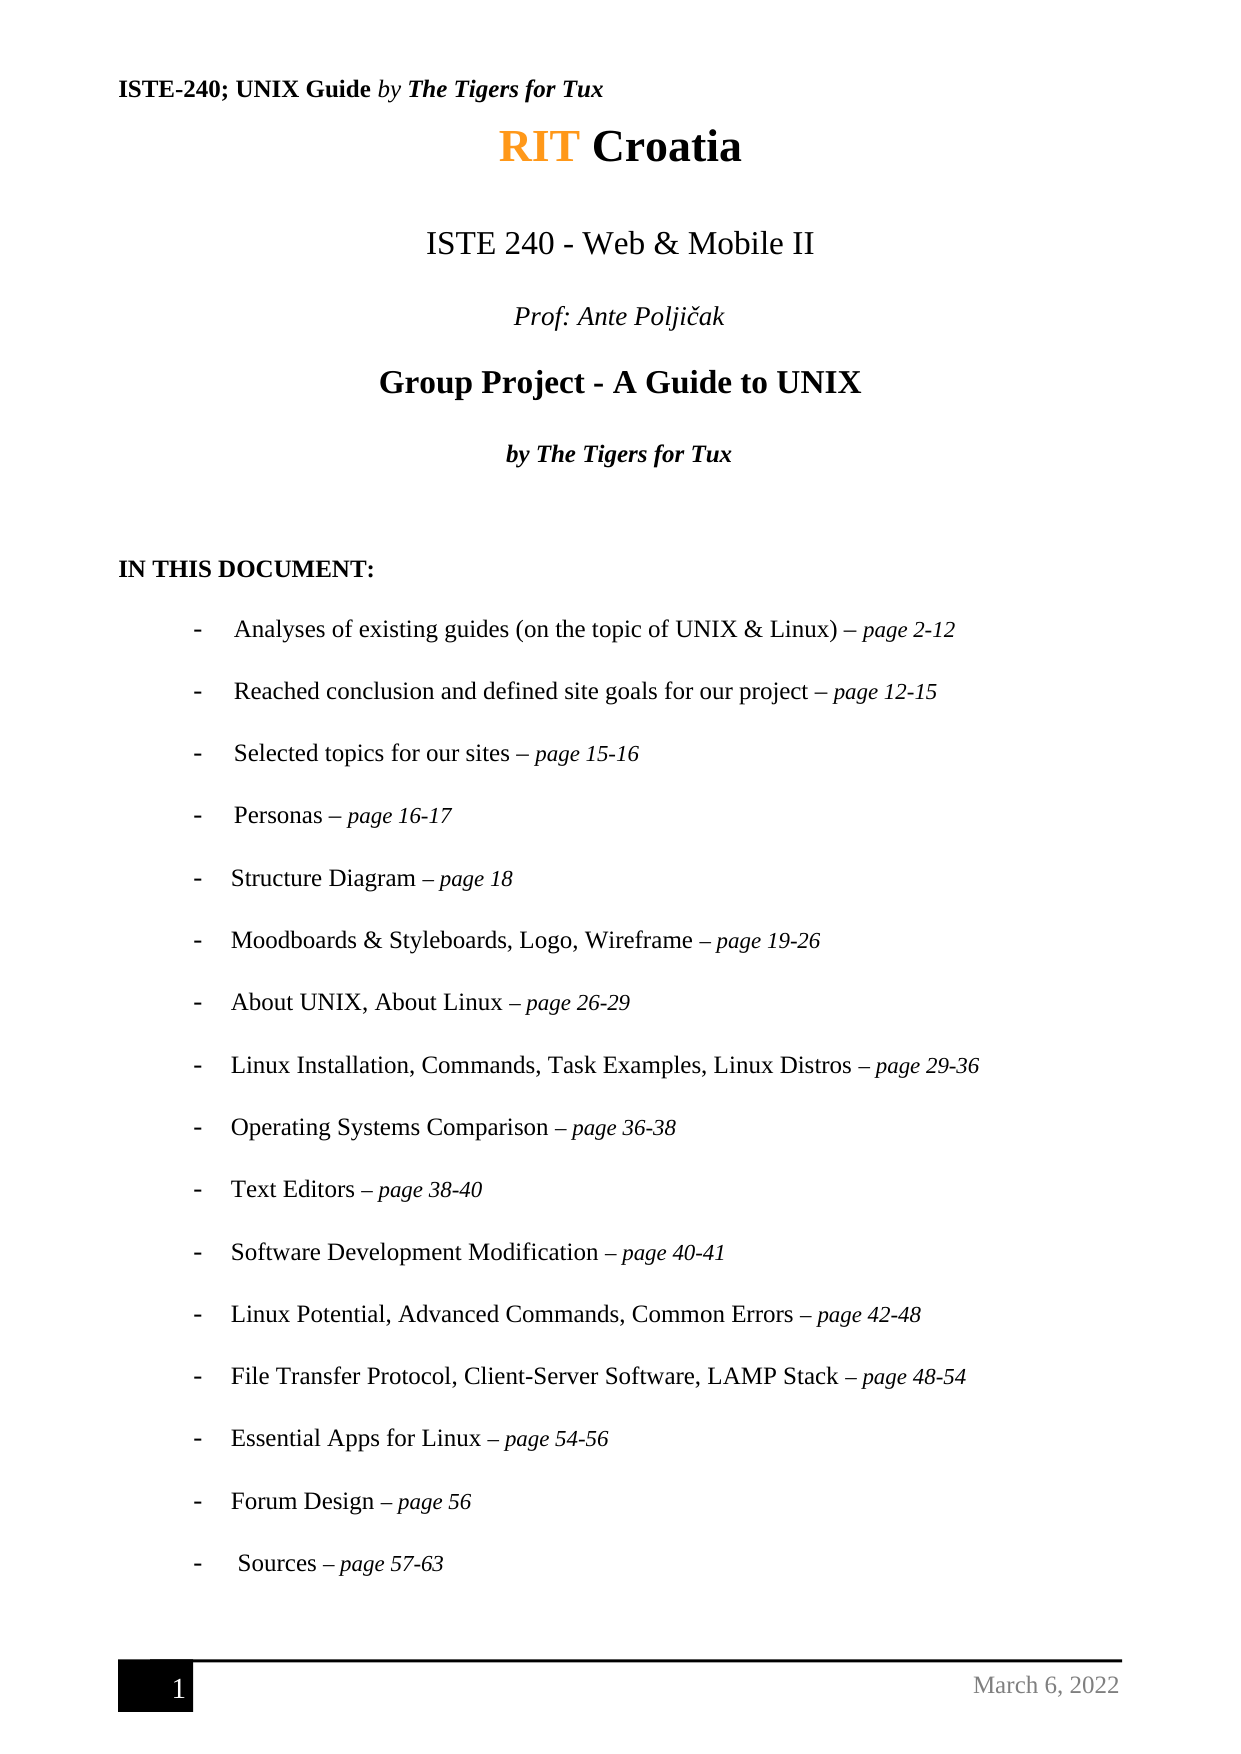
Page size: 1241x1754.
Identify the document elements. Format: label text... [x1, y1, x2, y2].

text by The Tigers for Tux [118, 439, 1122, 468]
list About UNIX, About Linux – page 26-29 [193, 985, 1122, 1017]
list Text Editors – page 38-40 [193, 1172, 1122, 1203]
text Prof: Ante Poljičak [118, 300, 1122, 331]
list Linux Potential, Advanced Commands, Common Errors – page 42-48 [193, 1297, 1122, 1328]
list File Transfer Protocol, Client-Server Software, LAMP Stack – page 48-54 [193, 1359, 1122, 1390]
list Essential Apps for Linux – page 54-56 [193, 1421, 1122, 1453]
list Forum Design – page 56 [193, 1484, 1122, 1515]
list Moodboards & Styleboards, Logo, Wireframe – page 19-26 [193, 923, 1122, 954]
list Personas – page 16-17 [193, 798, 1122, 830]
list Selected topics for our sites – page 15-16 [193, 736, 1122, 767]
text ISTE 240 - Web & Mobile II [118, 223, 1122, 262]
text RIT Croatia [118, 118, 1122, 171]
list Analyses of existing guides (on the topic of UNIX & Linux) – page 2-12 [193, 612, 1122, 643]
text Group Project - A Guide to UNIX [118, 362, 1122, 401]
list Software Development Modification – page 40-41 [193, 1234, 1122, 1266]
list Operating Systems Comparison – page 36-38 [193, 1110, 1122, 1141]
list Structure Diagram – page 18 [193, 861, 1122, 892]
list Sources – page 57-63 [193, 1546, 1122, 1577]
list Reached conclusion and defined site goals for our project – page 12-15 [193, 674, 1122, 705]
text IN THIS DOCUMENT: [118, 554, 1122, 583]
list Linux Installation, Commands, Task Examples, Linux Distros – page 29-36 [193, 1048, 1122, 1079]
